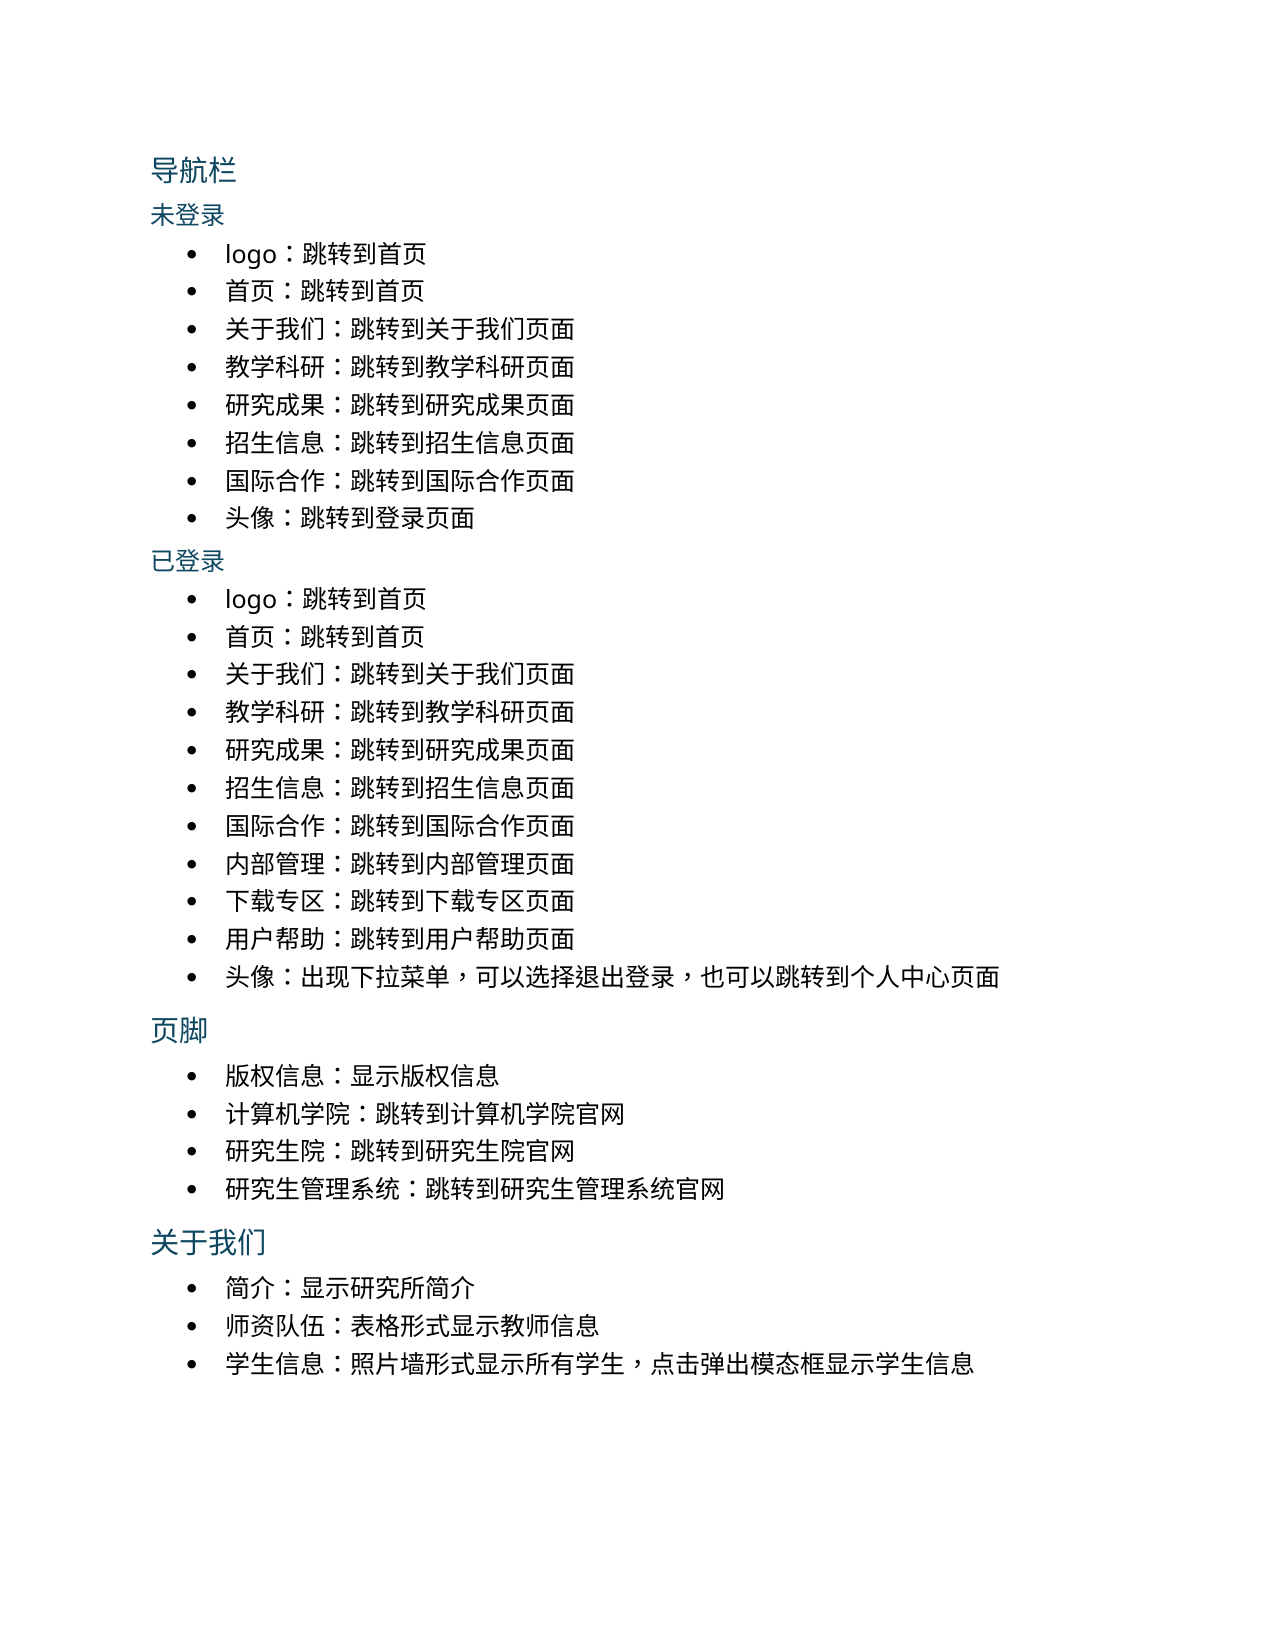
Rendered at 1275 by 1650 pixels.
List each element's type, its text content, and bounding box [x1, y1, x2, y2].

list logo：跳转到首页 [187, 582, 1125, 616]
list 关于我们：跳转到关于我们页面 [187, 657, 1125, 691]
list 研究生院：跳转到研究生院官网 [187, 1134, 1125, 1168]
list 关于我们：跳转到关于我们页面 [187, 312, 1125, 346]
list 首页：跳转到首页 [187, 619, 1125, 653]
list 师资队伍：表格形式显示教师信息 [187, 1308, 1125, 1342]
subtitle 已登录 [150, 543, 1125, 577]
list logo：跳转到首页 [187, 236, 1125, 270]
list 用户帮助：跳转到用户帮助页面 [187, 922, 1125, 956]
list 头像：出现下拉菜单，可以选择退出登录，也可以跳转到个人中心页面 [187, 960, 1125, 994]
list 学生信息：照片墙形式显示所有学生，点击弹出模态框显示学生信息 [187, 1346, 1125, 1380]
list 教学科研：跳转到教学科研页面 [187, 695, 1125, 729]
list 首页：跳转到首页 [187, 274, 1125, 308]
subtitle 页脚 [150, 1010, 1125, 1050]
list 下载专区：跳转到下载专区页面 [187, 884, 1125, 918]
list 简介：显示研究所简介 [187, 1271, 1125, 1305]
list 内部管理：跳转到内部管理页面 [187, 846, 1125, 880]
list 研究成果：跳转到研究成果页面 [187, 387, 1125, 422]
subtitle 关于我们 [150, 1223, 1125, 1262]
list 国际合作：跳转到国际合作页面 [187, 463, 1125, 497]
list 版权信息：显示版权信息 [187, 1058, 1125, 1092]
subtitle 未登录 [150, 198, 1125, 232]
list 头像：跳转到登录页面 [187, 501, 1125, 535]
list 招生信息：跳转到招生信息页面 [187, 425, 1125, 459]
subtitle 导航栏 [150, 150, 1125, 190]
list 教学科研：跳转到教学科研页面 [187, 350, 1125, 384]
list 研究成果：跳转到研究成果页面 [187, 733, 1125, 767]
list 计算机学院：跳转到计算机学院官网 [187, 1096, 1125, 1130]
list 国际合作：跳转到国际合作页面 [187, 808, 1125, 842]
list 研究生管理系统：跳转到研究生管理系统官网 [187, 1172, 1125, 1206]
list 招生信息：跳转到招生信息页面 [187, 771, 1125, 805]
